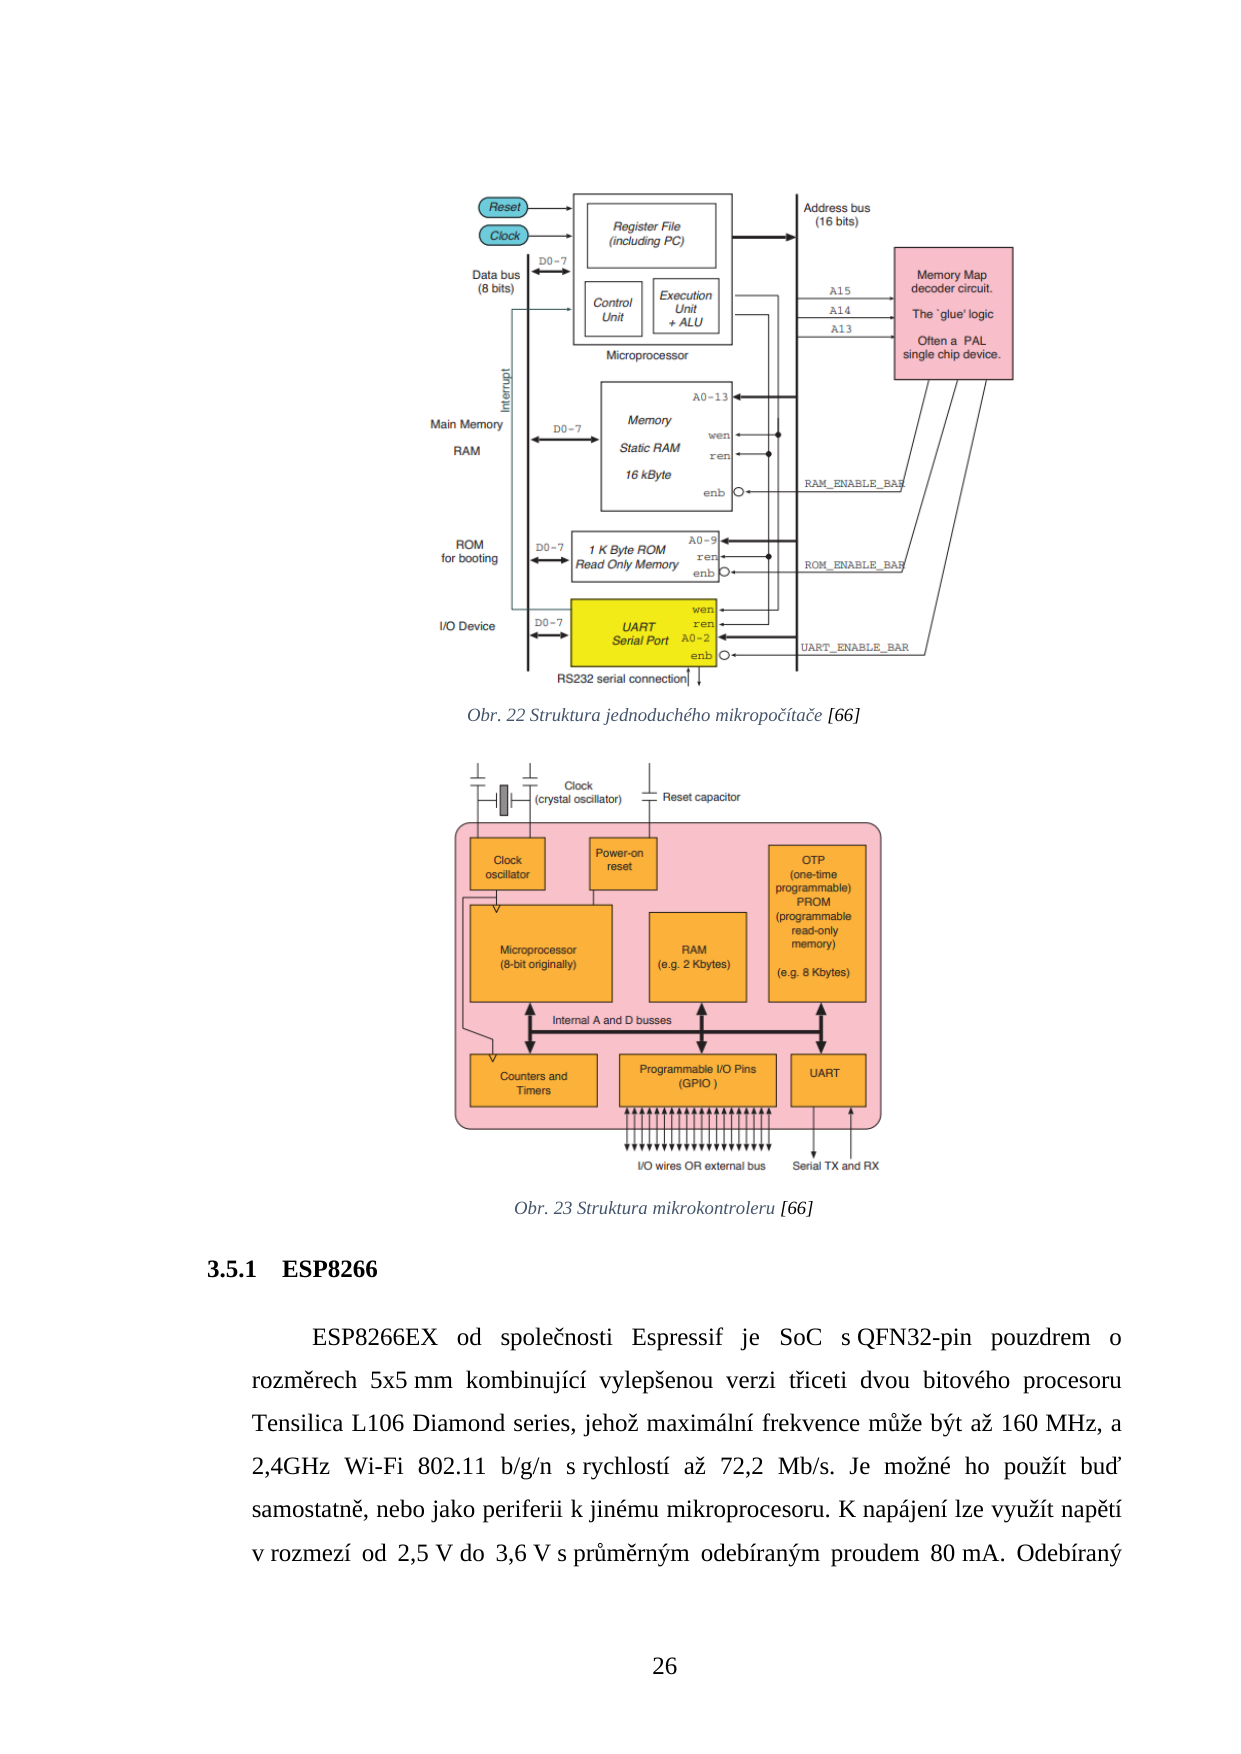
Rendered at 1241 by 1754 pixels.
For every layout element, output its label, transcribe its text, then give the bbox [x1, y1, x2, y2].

picture [415, 177, 1019, 690]
picture [437, 757, 892, 1183]
text Obr. Struktura mikrokontroleru [207, 1197, 1122, 1218]
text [252, 1322, 1122, 1566]
text Obr. Struktura jednoduchého mikropočítače [207, 704, 1122, 725]
subtitle ESP8266 [207, 1254, 1122, 1283]
